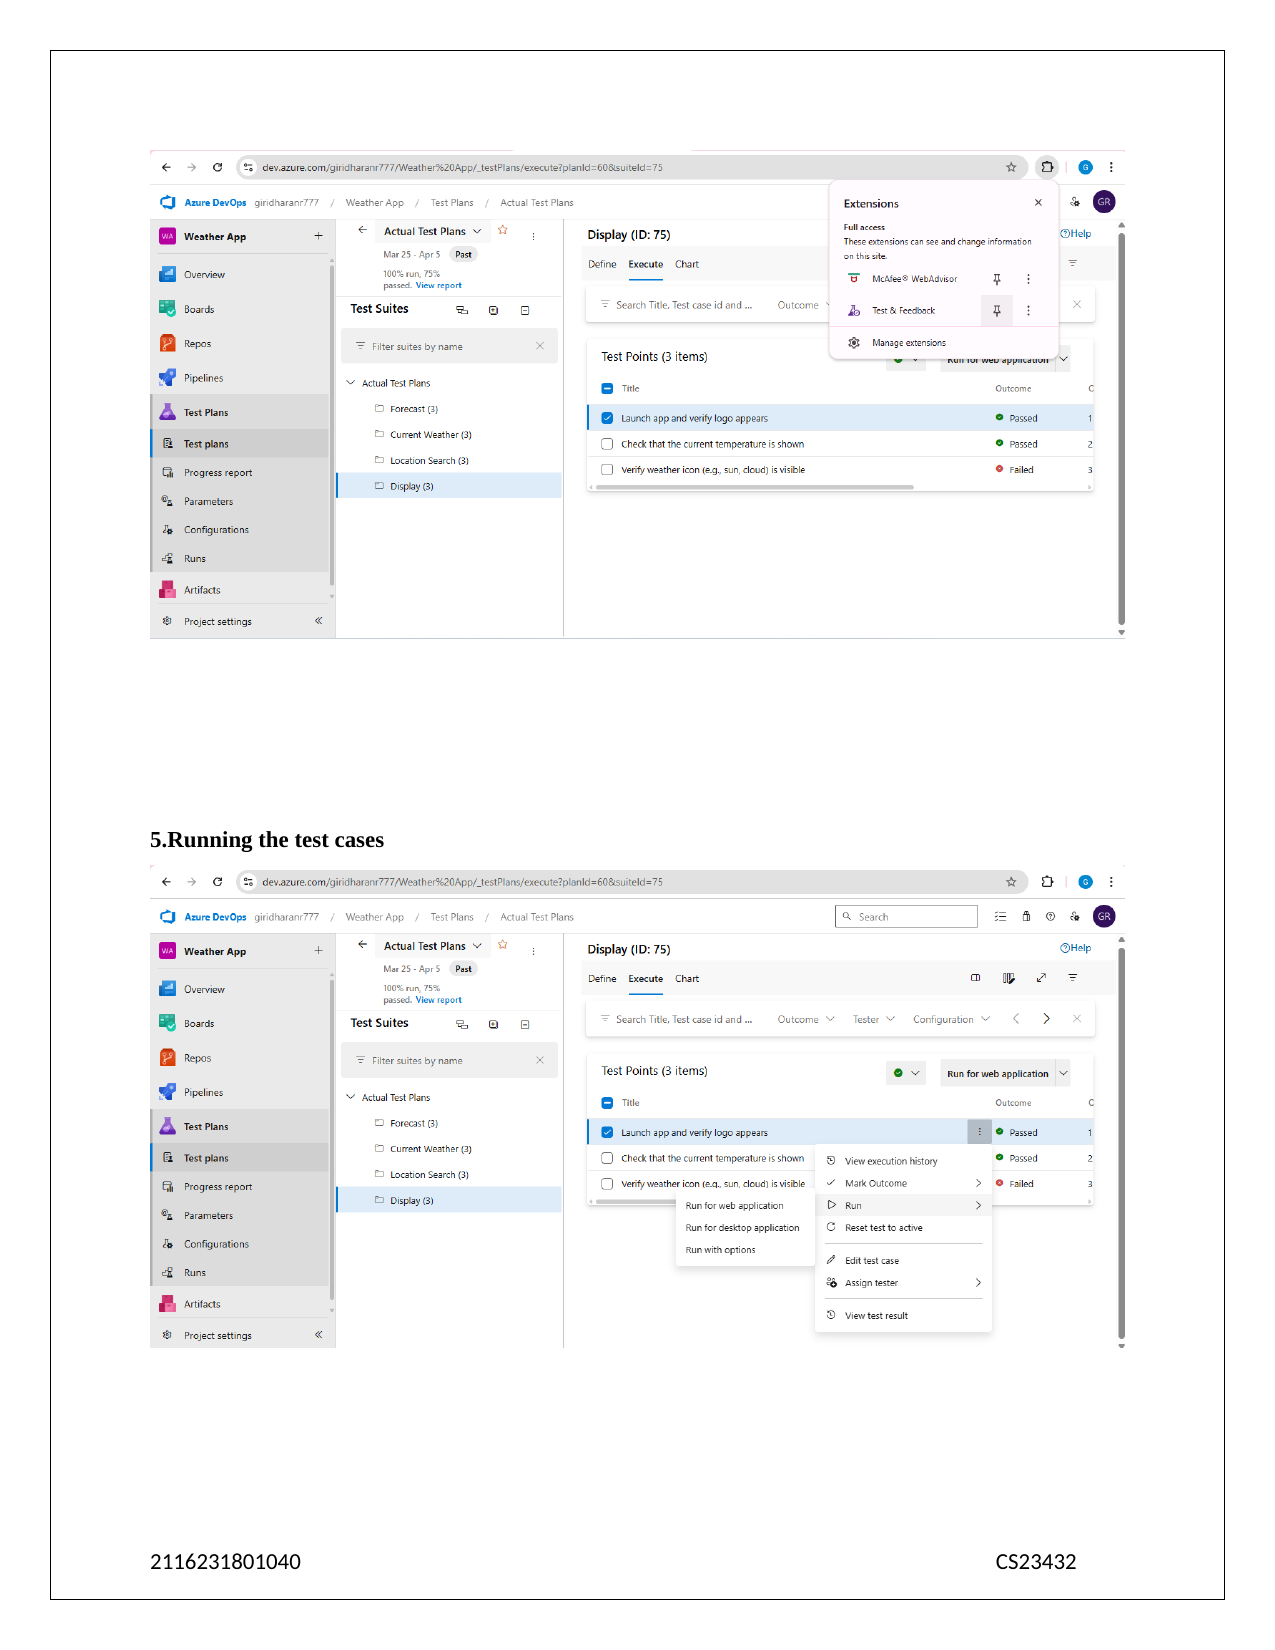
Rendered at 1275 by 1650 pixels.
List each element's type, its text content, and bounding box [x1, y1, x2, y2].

picture [150, 150, 1125, 639]
picture [150, 865, 1125, 1348]
text 5.Running the test cases [150, 826, 1125, 853]
